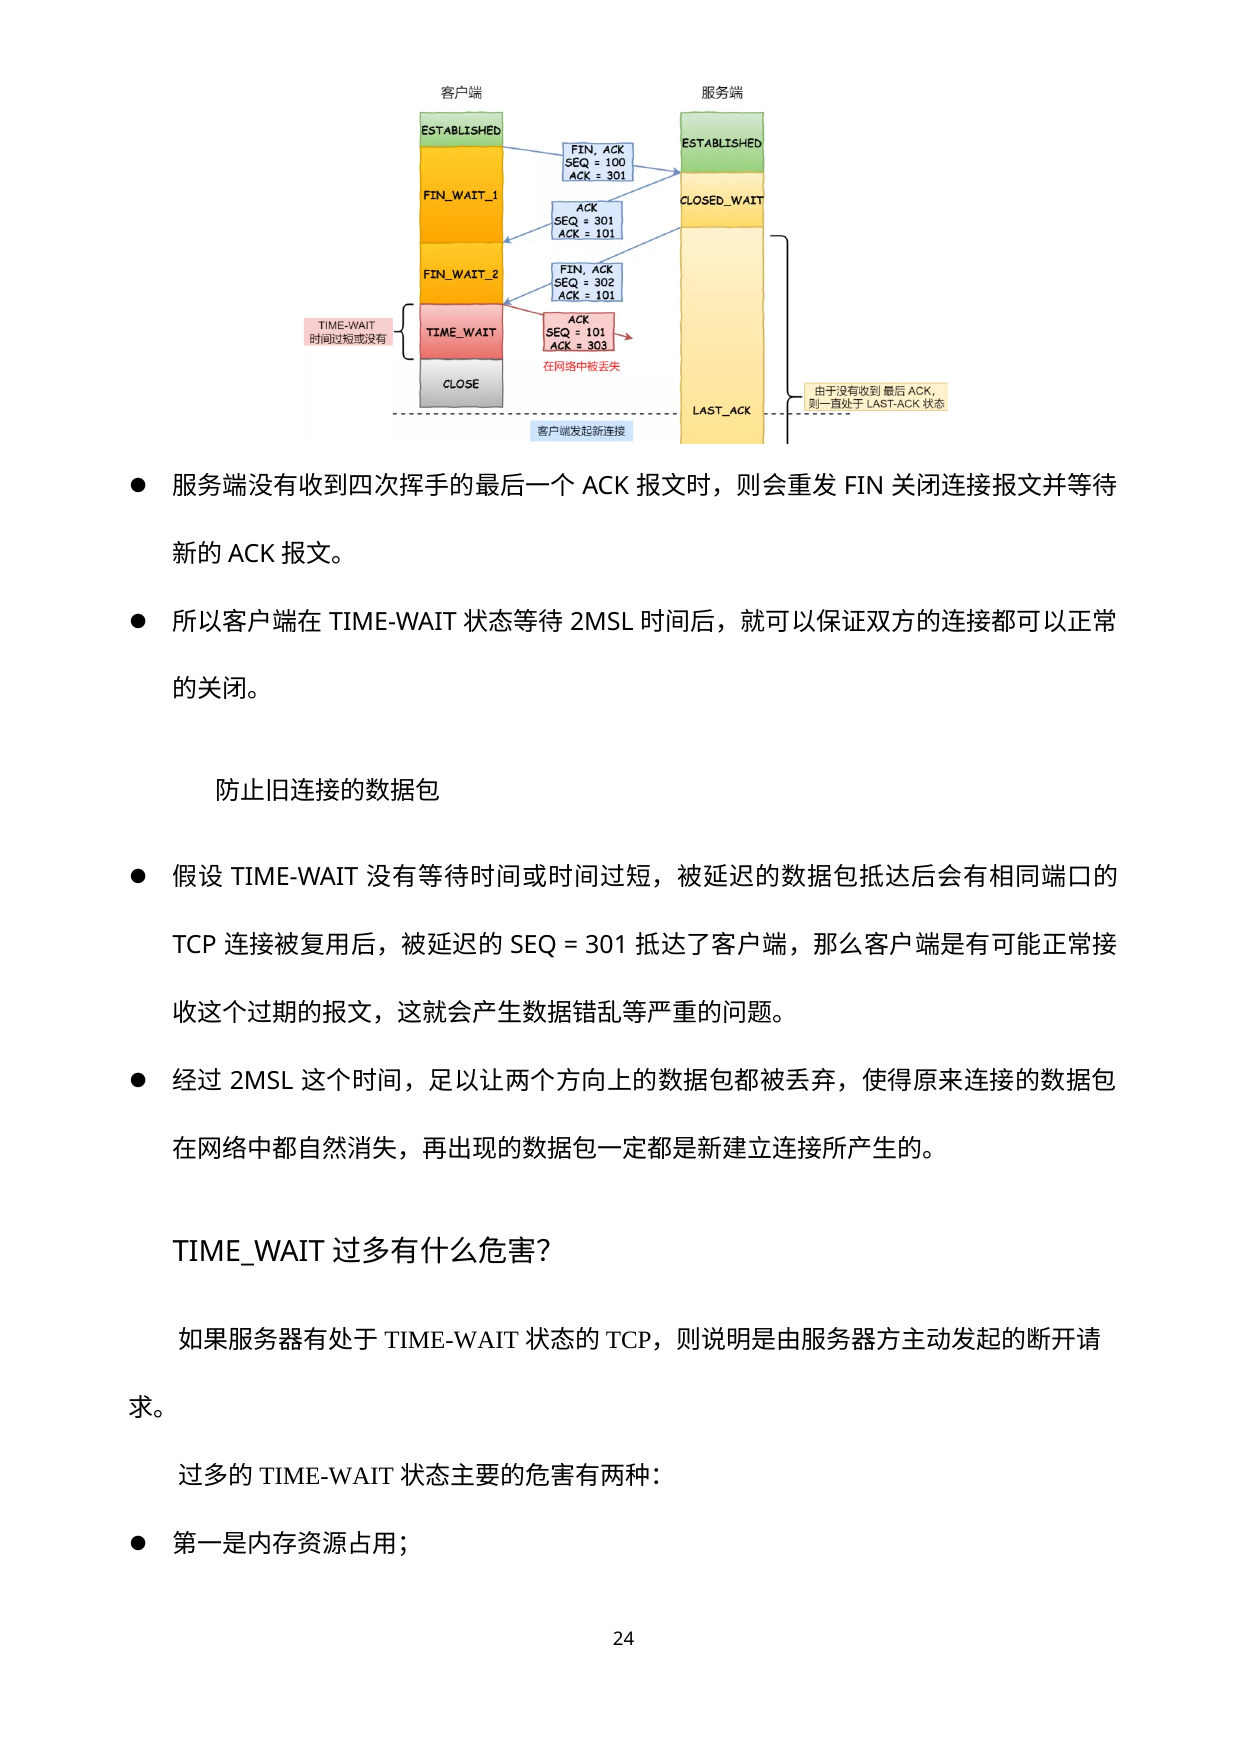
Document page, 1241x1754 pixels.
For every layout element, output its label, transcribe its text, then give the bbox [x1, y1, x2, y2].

list 假设 TIME-WAIT 没有等待时间或时间过短，被延迟的数据包抵达后会有相同端口的 TCP 连接被复用后，被延迟的 SEQ = 301 抵达了客户端，那么客户端是有可能正常接收这个过期的报文，这就会产生数据错乱等严重的问题。 [128, 841, 1118, 1045]
list 所以客户端在 TIME-WAIT 状态等待 2MSL 时间后，就可以保证双方的连接都可以正常的关闭。 [128, 585, 1118, 721]
list 服务端没有收到四次挥手的最后一个 ACK 报文时，则会重发 FIN 关闭连接报文并等待新的 ACK 报文。 [128, 449, 1118, 585]
subtitle 防止旧连接的数据包 [215, 755, 1118, 823]
list 第一是内存资源占用； [128, 1507, 1118, 1575]
picture [303, 81, 948, 444]
text 如果服务器有处于 TIME-WAIT 状态的 TCP，则说明是由服务器方主动发起的断开请求。 [128, 1303, 1118, 1439]
text 过多的 TIME-WAIT 状态主要的危害有两种： [128, 1439, 1118, 1507]
list 经过 2MSL 这个时间，足以让两个方向上的数据包都被丢弃，使得原来连接的数据包在网络中都自然消失，再出现的数据包一定都是新建立连接所产生的。 [128, 1045, 1118, 1181]
subtitle TIME_WAIT 过多有什么危害？ [172, 1214, 1118, 1282]
